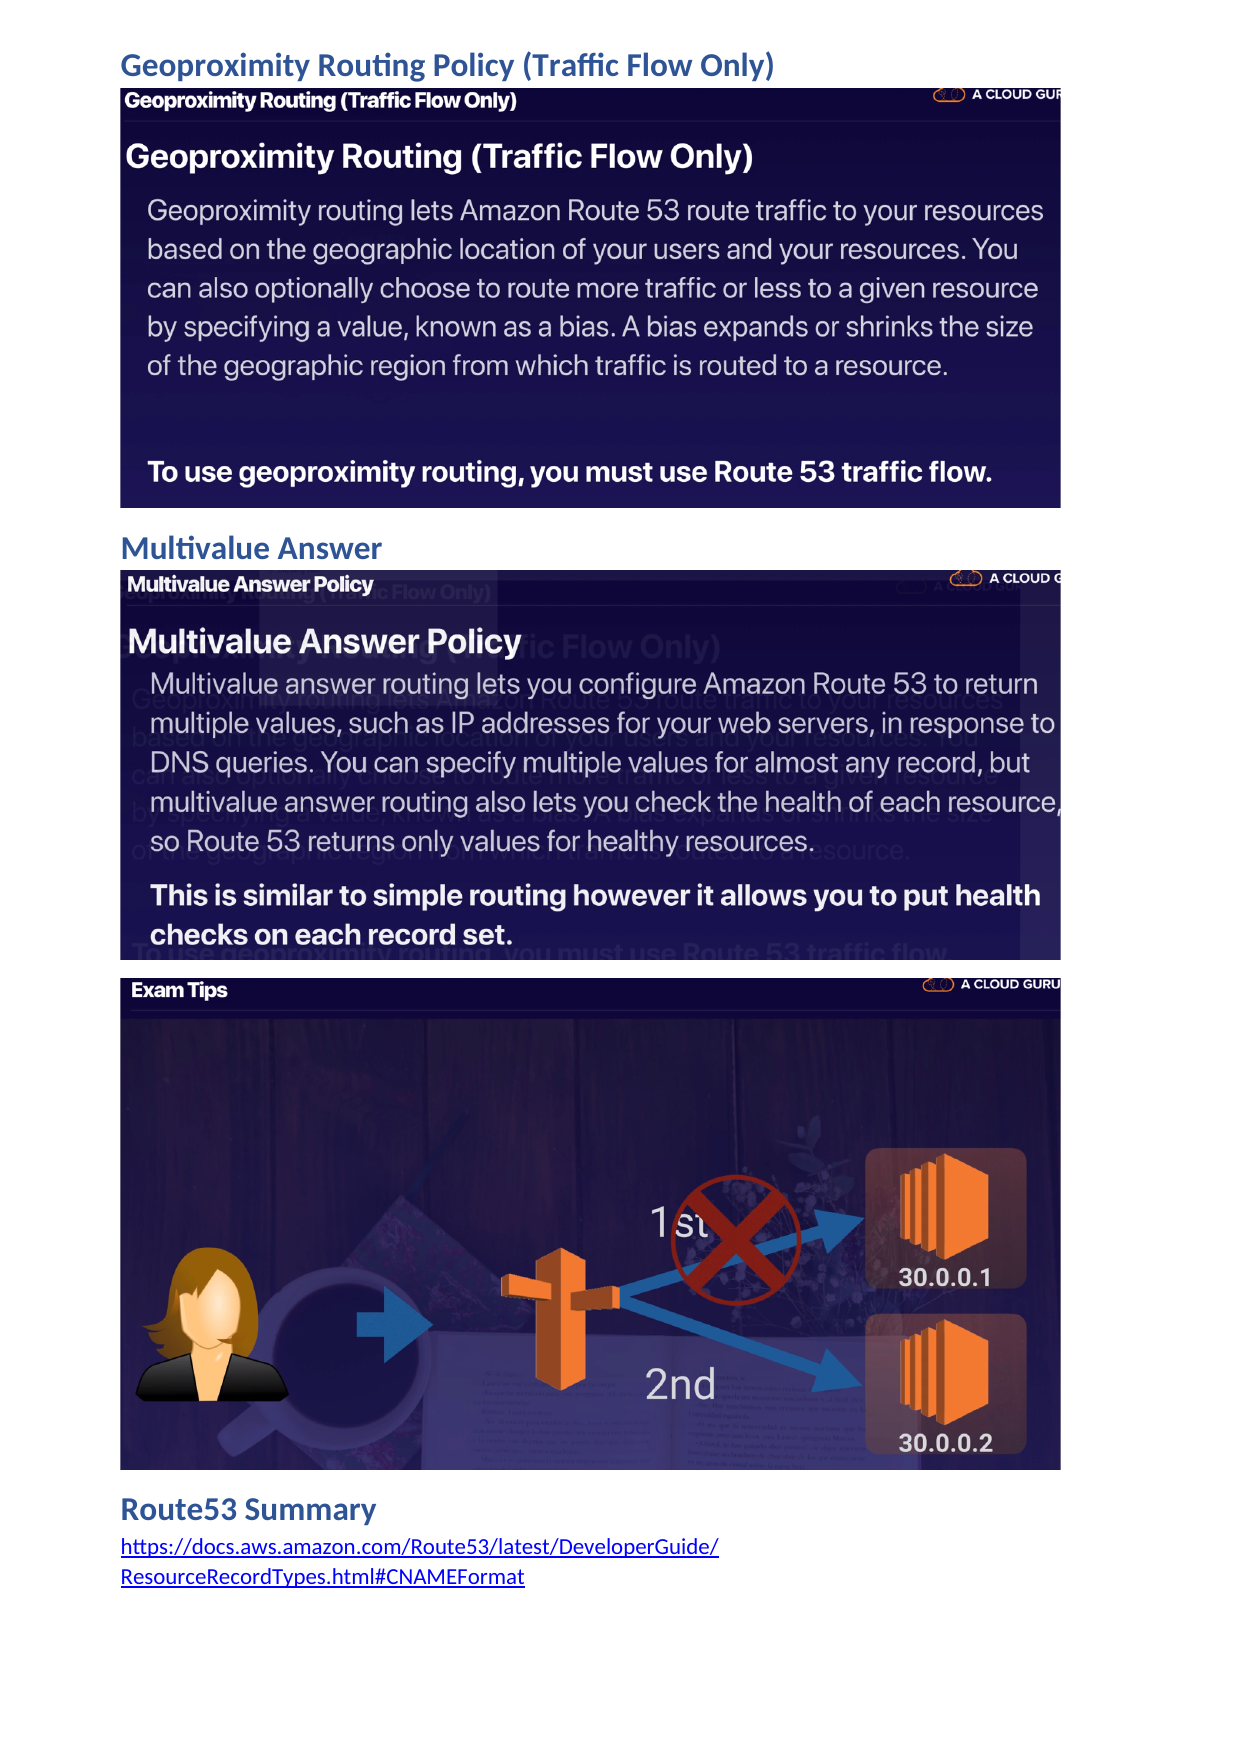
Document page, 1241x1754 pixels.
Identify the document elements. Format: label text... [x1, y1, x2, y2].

subtitle Geoproximity Routing Policy (Traffic Flow Only) [120, 44, 1090, 85]
subtitle Route53 Summary [120, 1488, 1090, 1529]
subtitle Multivalue Answer [120, 527, 1090, 567]
picture [120, 88, 1061, 508]
picture [120, 570, 1061, 960]
picture [120, 978, 1061, 1470]
text https://docs.aws.amazon.com/Route53/latest/DeveloperGuide/ResourceRecordTypes.html#CNAMEFormat [120, 1532, 1090, 1590]
